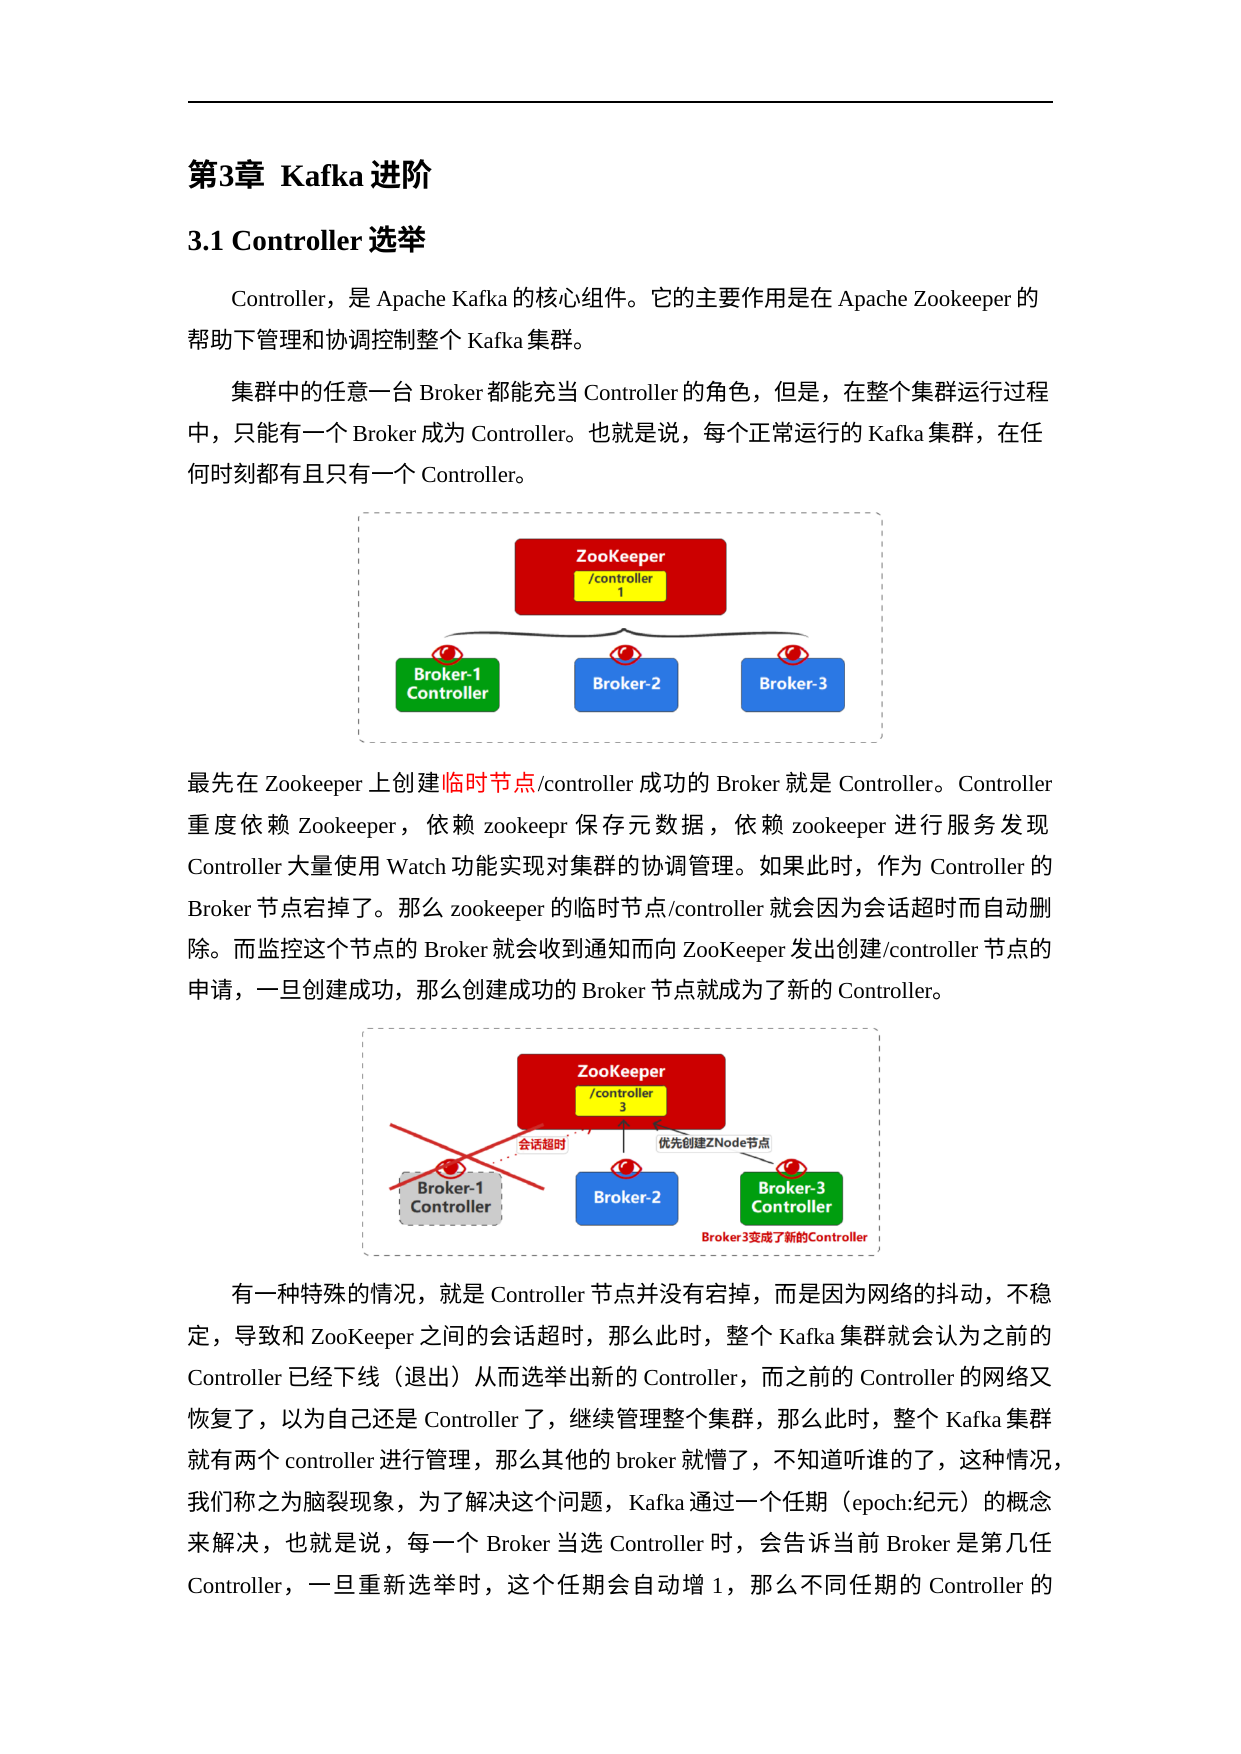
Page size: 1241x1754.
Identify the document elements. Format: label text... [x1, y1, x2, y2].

text 集群中的任意一台Broker都能充当Controller的角色，但是，在整个集群运行过程中，只能有一个Broker成为Controller。也就是说，每个正常运行的Kafka集群，在任何时刻都有且只有一个Controller。 [187, 373, 1053, 489]
picture [358, 1024, 883, 1259]
subtitle Kafka进阶 [187, 150, 1053, 195]
subtitle 3.1 Controller选举 [187, 217, 1053, 259]
text Controller，是Apache Kafka的核心组件。它的主要作用是在Apache Zookeeper的帮助下管理和协调控制整个Kafka集群。 [187, 280, 1053, 355]
text 最先在Zookeeper上创建临时节点/controller成功的Broker就是Controller。Controller重度依赖Zookeeper，依赖zookeepr保存元数据，依赖zookeeper进行服务发现。Controller大量使用Watch功能实现对集群的协调管理。如果此时，作为Controller的Broker节点宕掉了。那么zookeeper的临时节点/controller就会因为会话超时而自动删除。而监控这个节点的Broker就会收到通知而向ZooKeeper发出创建/controller节点的申请，一旦创建成功，那么创建成功的Broker节点就成为了新的Controller。 [187, 765, 1053, 1006]
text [187, 1276, 1053, 1600]
picture [355, 508, 886, 747]
